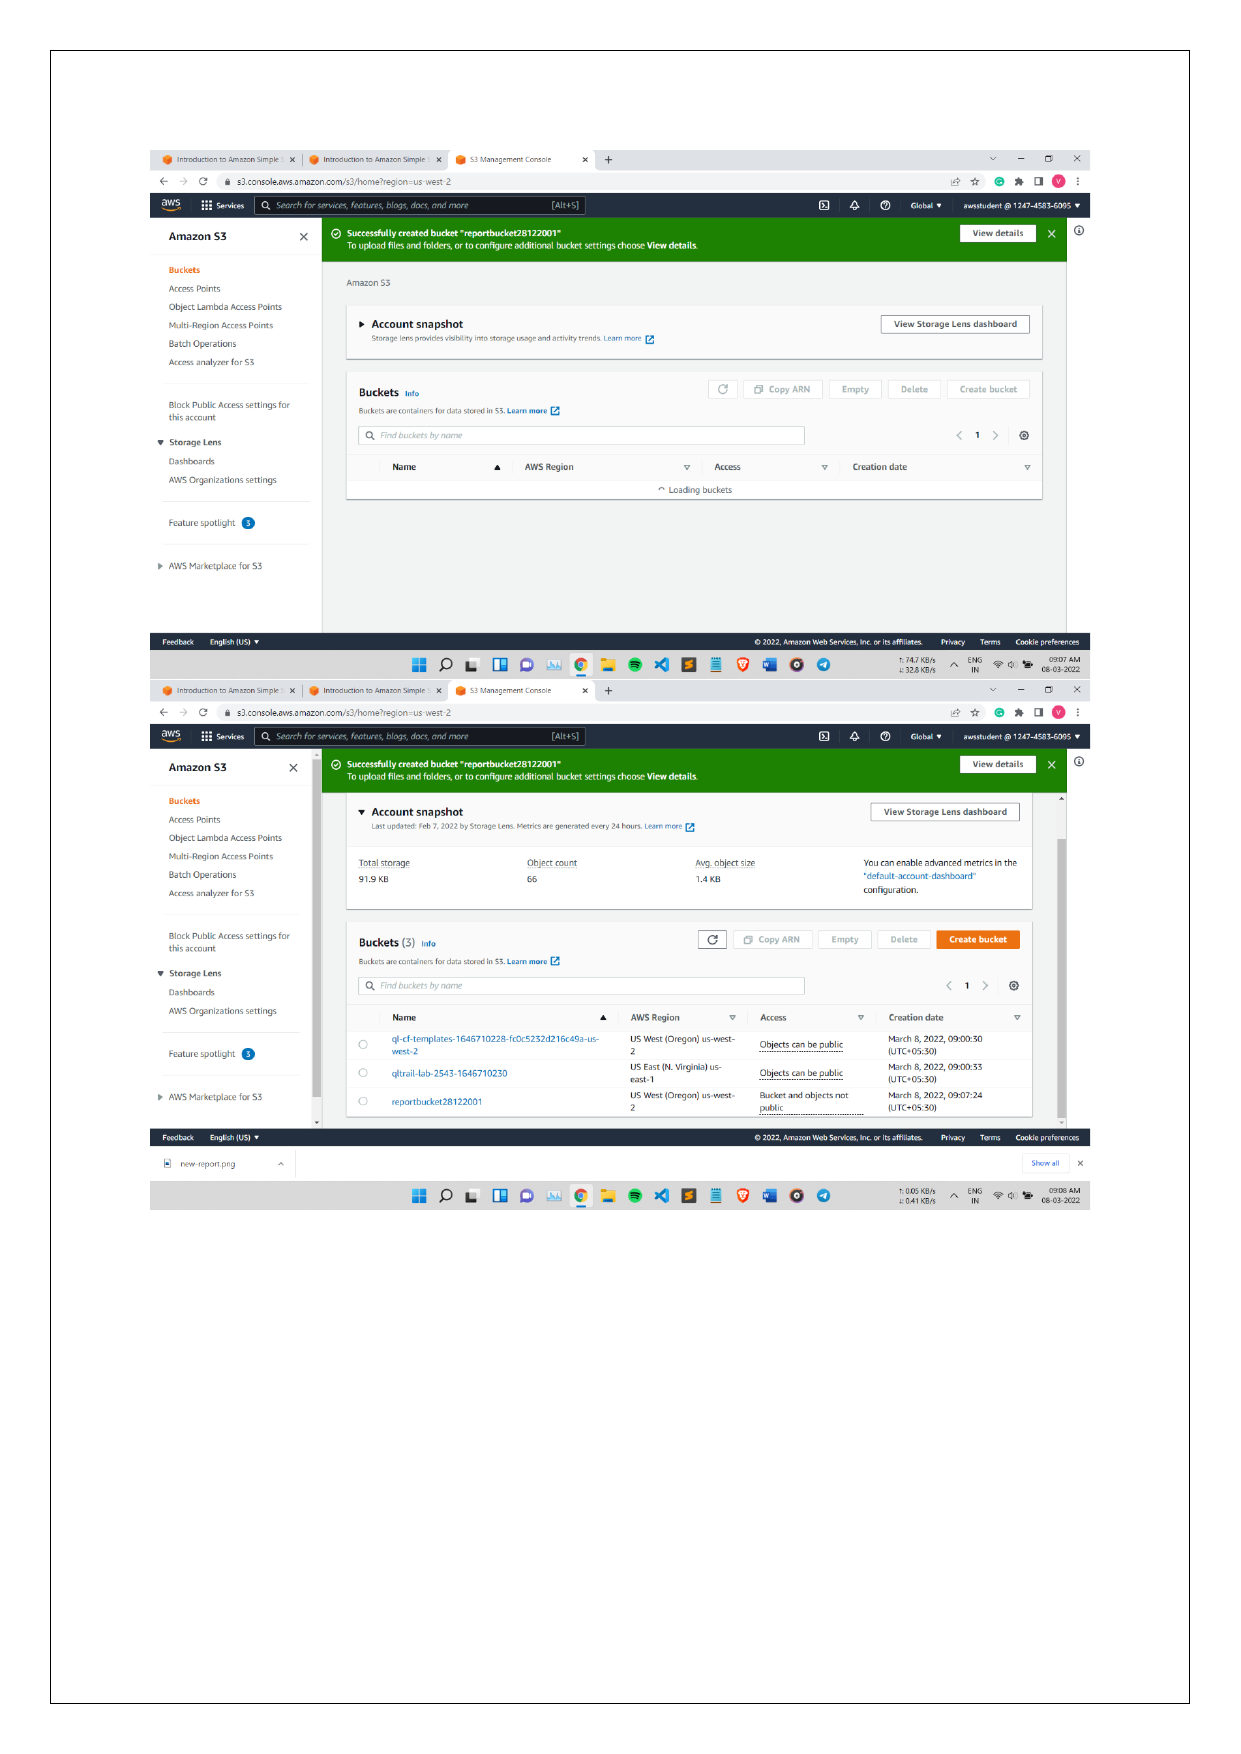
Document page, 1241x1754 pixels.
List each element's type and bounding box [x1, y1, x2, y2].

picture [150, 150, 1091, 679]
picture [150, 680, 1091, 1210]
